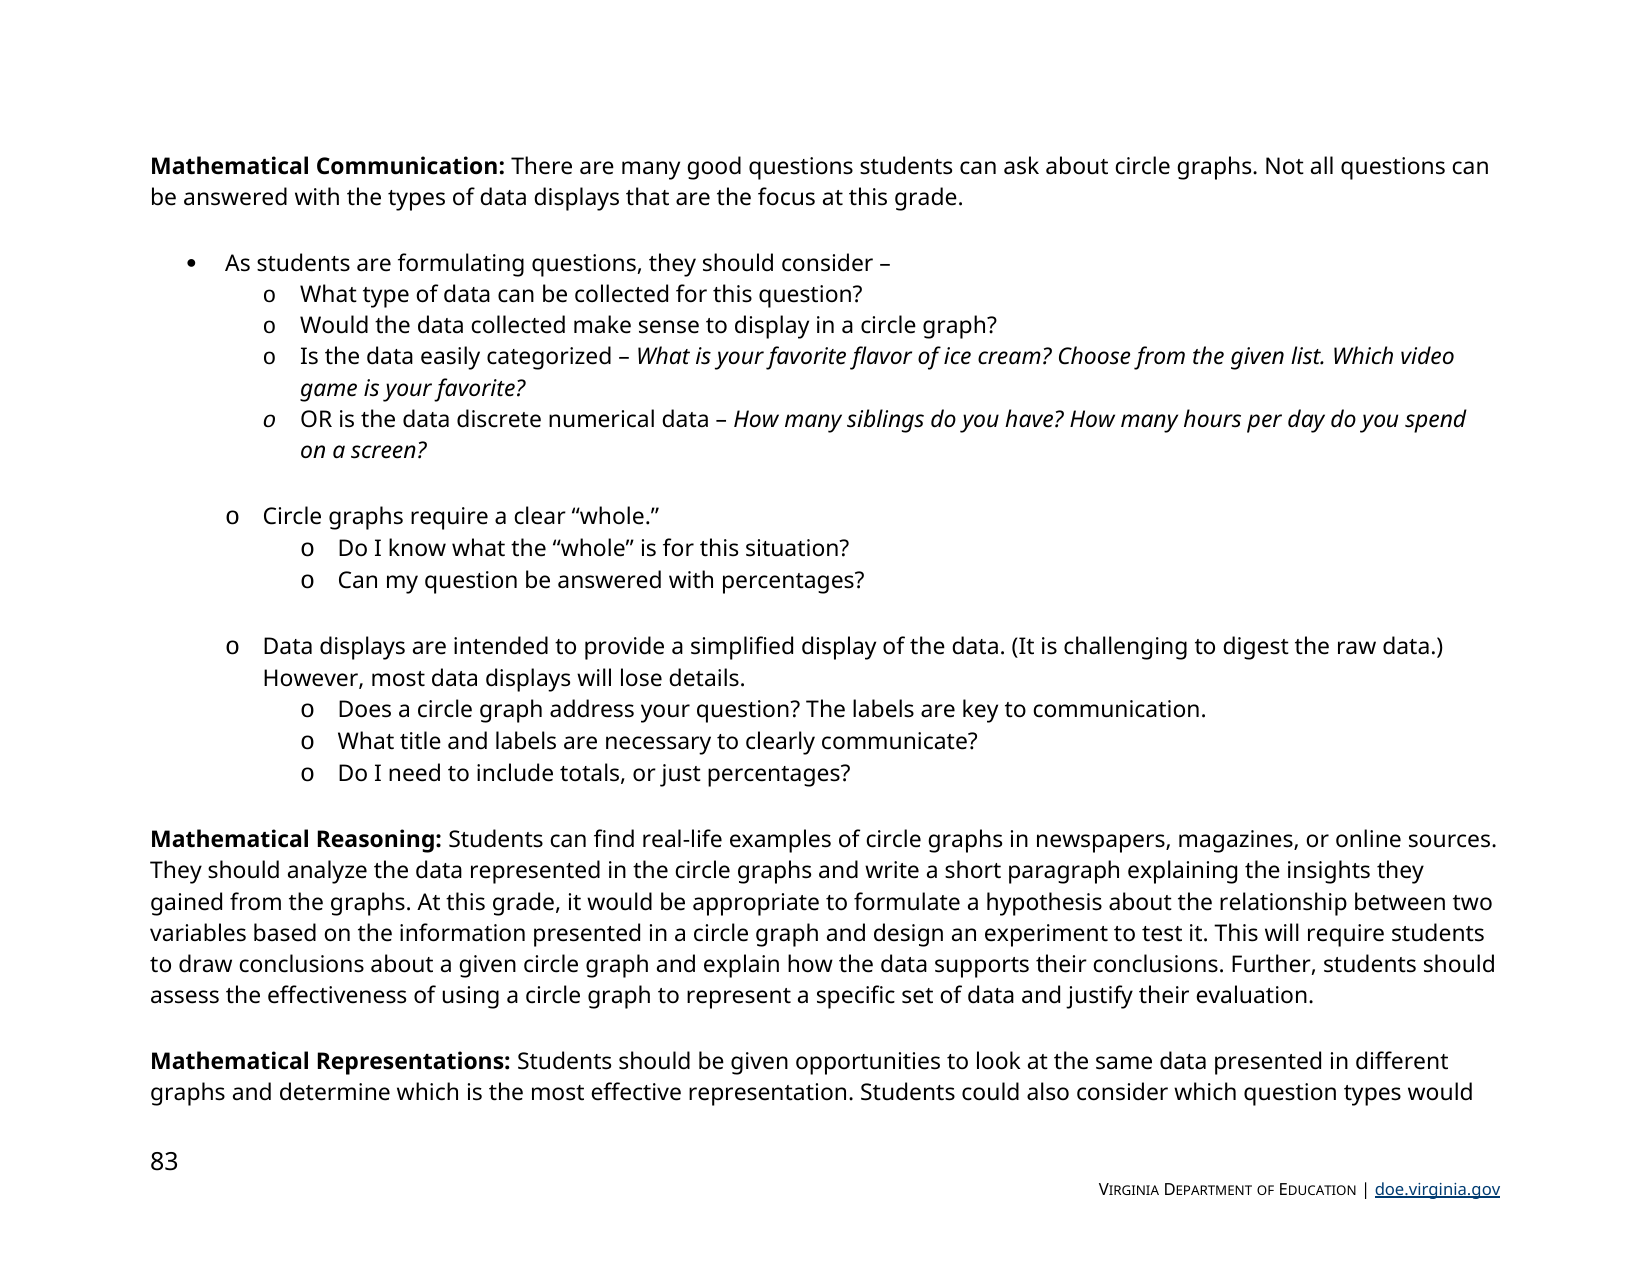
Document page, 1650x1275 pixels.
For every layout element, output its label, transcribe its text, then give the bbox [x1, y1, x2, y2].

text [150, 1044, 1500, 1107]
list Does a circle graph address your question? The labels are key to communication. [300, 693, 1500, 725]
list Is the data easily categorized – What is your favorite flavor of ice cream? Choose from the given list. Which video game is your favorite? [262, 341, 1500, 403]
list Would the data collected make sense to display in a circle graph? [262, 309, 1500, 341]
list OR is the data discrete numerical data – How many siblings do you have? How many hours per day do you spend on a screen? [262, 403, 1500, 466]
list What type of data can be collected for this question? [262, 278, 1500, 309]
list Data displays are intended to provide a simplified display of the data. (It is challenging to digest the raw data.) However, most data displays will lose details. [225, 630, 1500, 693]
text Mathematical Communication: There are many good questions students can ask about circle graphs. Not all questions can be answered with the types of data displays that are the focus at this grade. [150, 150, 1500, 212]
list As students are formulating questions, they should consider – [187, 247, 1500, 278]
list Can my question be answered with percentages? [300, 564, 1500, 596]
list What title and labels are necessary to clearly communicate? [300, 725, 1500, 757]
list Circle graphs require a clear “whole.” [225, 500, 1500, 532]
list Do I know what the “whole” is for this situation? [300, 532, 1500, 564]
list Do I need to include totals, or just percentages? [300, 757, 1500, 789]
text Mathematical Reasoning: Students can find real-life examples of circle graphs in newspapers, magazines, or online sources. They should analyze the data represented in the circle graphs and write a short paragraph explaining the insights they gained from the graphs. At this grade, it would be appropriate to formulate a hypothesis about the relationship between two variables based on the information presented in a circle graph and design an experiment to test it. This will require students to draw conclusions about a given circle graph and explain how the data supports their conclusions. Further, students should assess the effectiveness of using a circle graph to represent a specific set of data and justify their evaluation. [150, 823, 1500, 1011]
